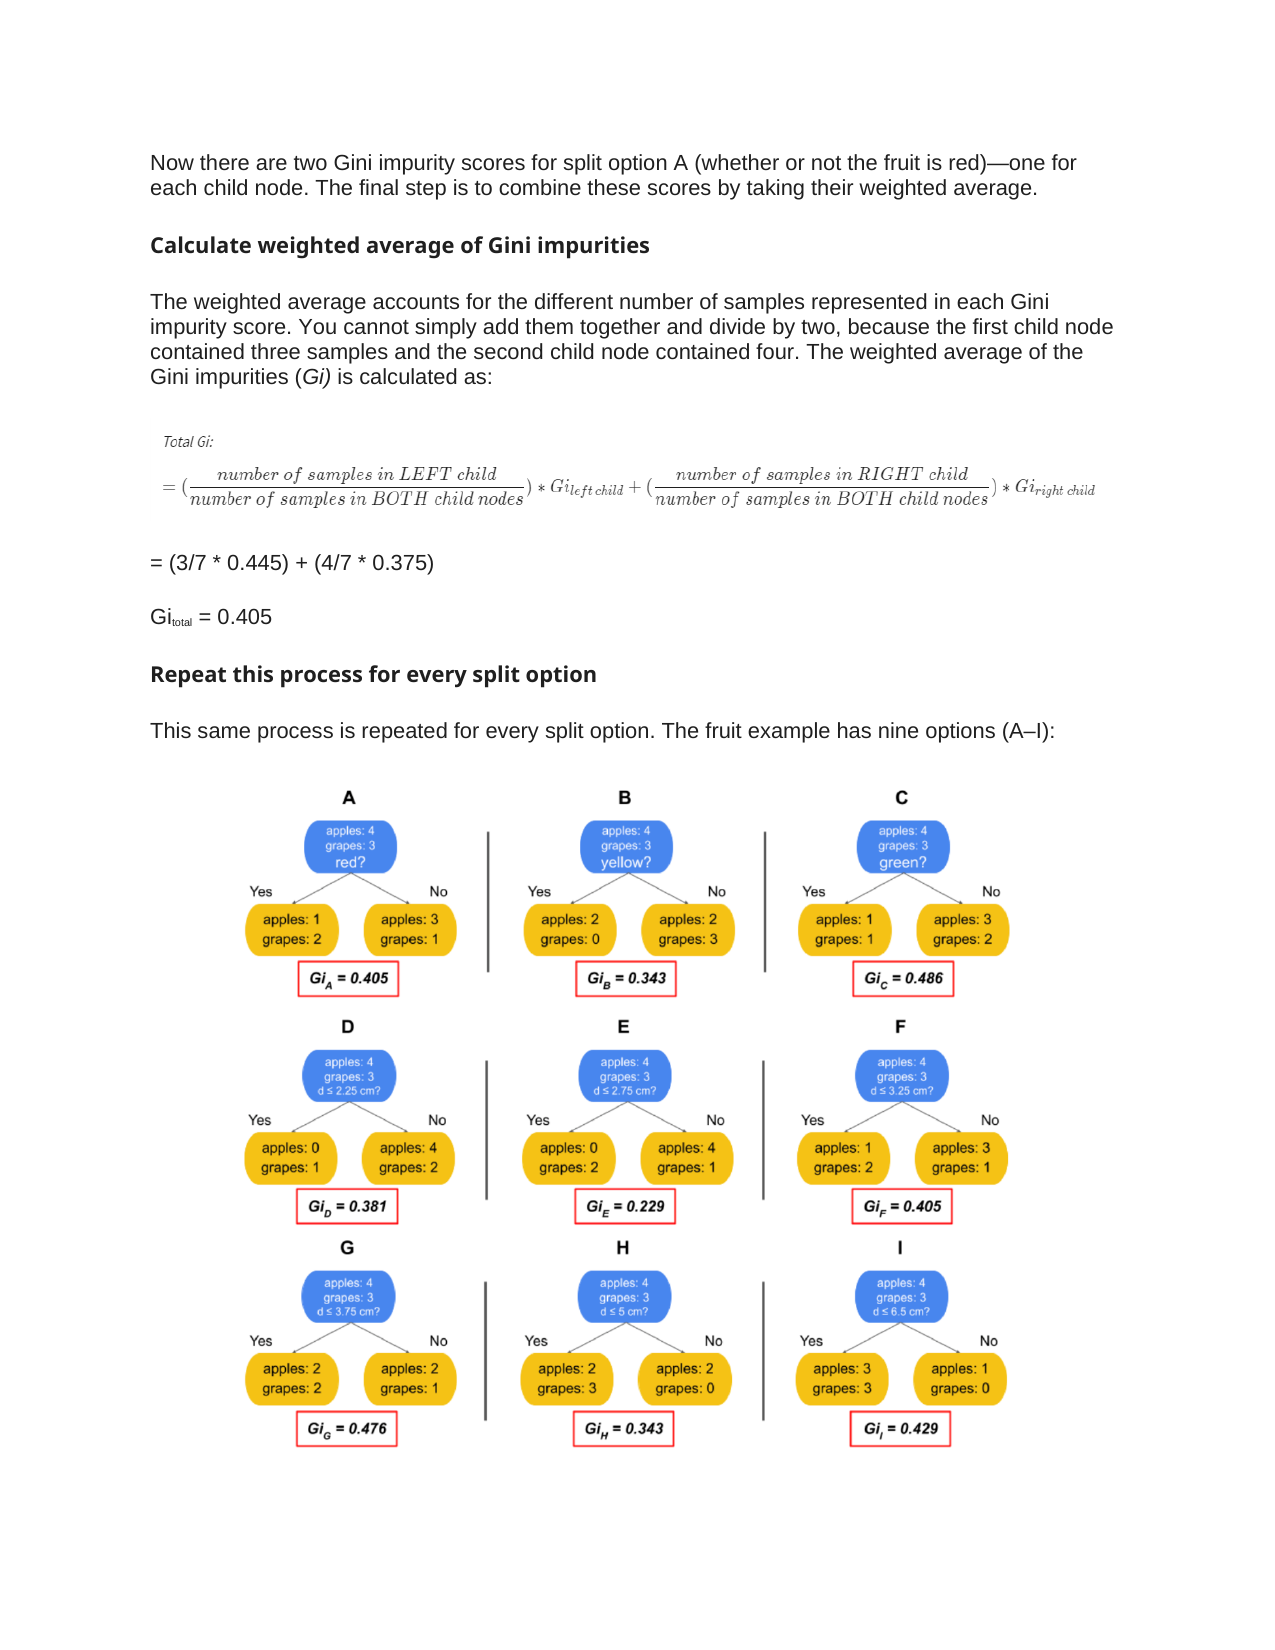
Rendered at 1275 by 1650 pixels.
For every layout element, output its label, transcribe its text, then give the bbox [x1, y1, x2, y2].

text This same process is repeated for every split option. The fruit example has nine options (A–I): [150, 717, 1125, 743]
text Now there are two Gini impurity scores for split option A (whether or not the fruit is red)—one for each child node. The final step is to combine these scores by taking their weighted average. [150, 150, 1125, 200]
text Calculate weighted average of Gini impurities [150, 229, 1125, 259]
text Gitotal = 0.405 [150, 604, 1125, 629]
picture [150, 771, 1125, 1456]
picture [150, 418, 1125, 521]
text = (3/7 * 0.445) + (4/7 * 0.375) [150, 550, 1125, 575]
text The weighted average accounts for the different number of samples represented in each Gini impurity score. You cannot simply add them together and divide by two, because the first child node contained three samples and the second child node contained four. The weighted average of the Gini impurities (Gi) is calculated as: [150, 288, 1125, 389]
text Repeat this process for every split option [150, 658, 1125, 688]
